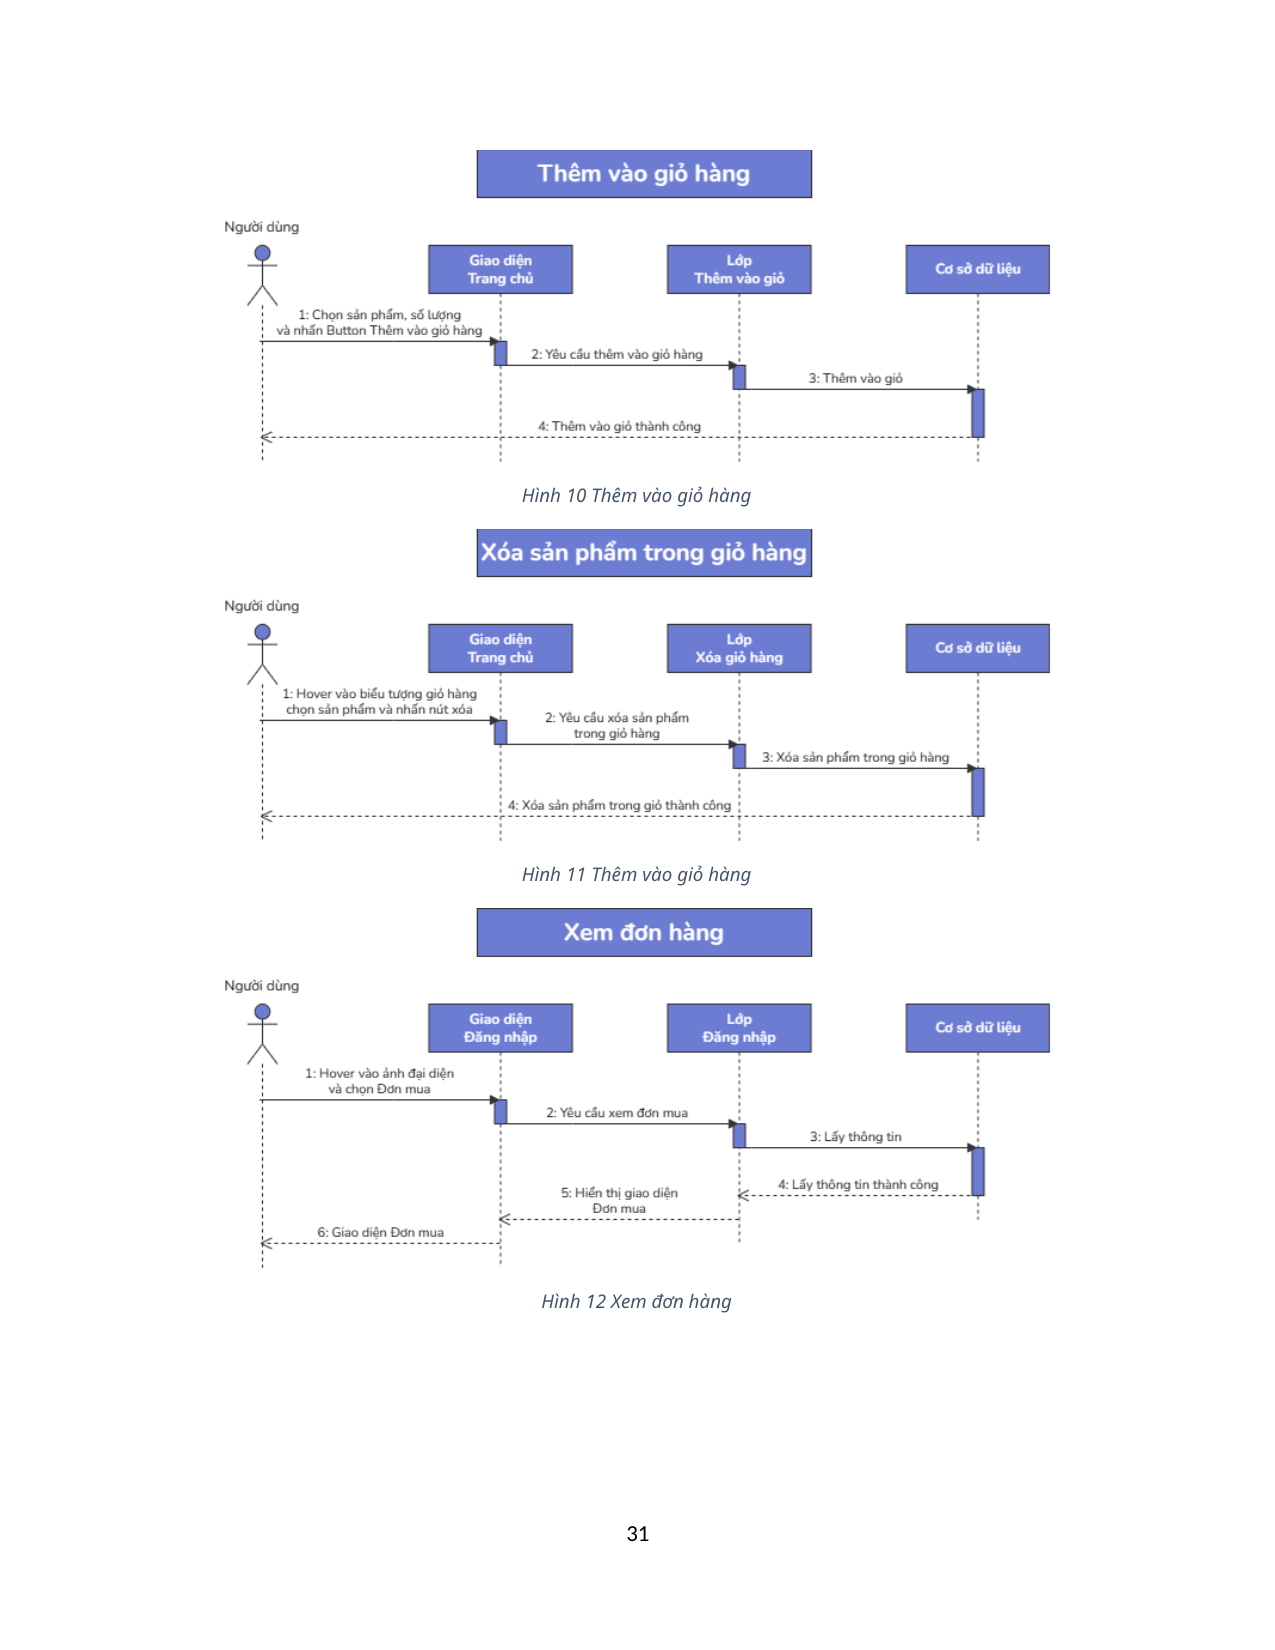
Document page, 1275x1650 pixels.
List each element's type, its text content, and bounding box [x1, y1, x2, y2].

picture [225, 150, 1050, 462]
text Hình 10 Thêm vào giỏ hàng [150, 483, 1125, 508]
picture [225, 529, 1050, 841]
text Hình 11 Thêm vào giỏ hàng [150, 862, 1125, 887]
text Hình 12 Xem đơn hàng [150, 1289, 1125, 1314]
picture [225, 908, 1050, 1268]
